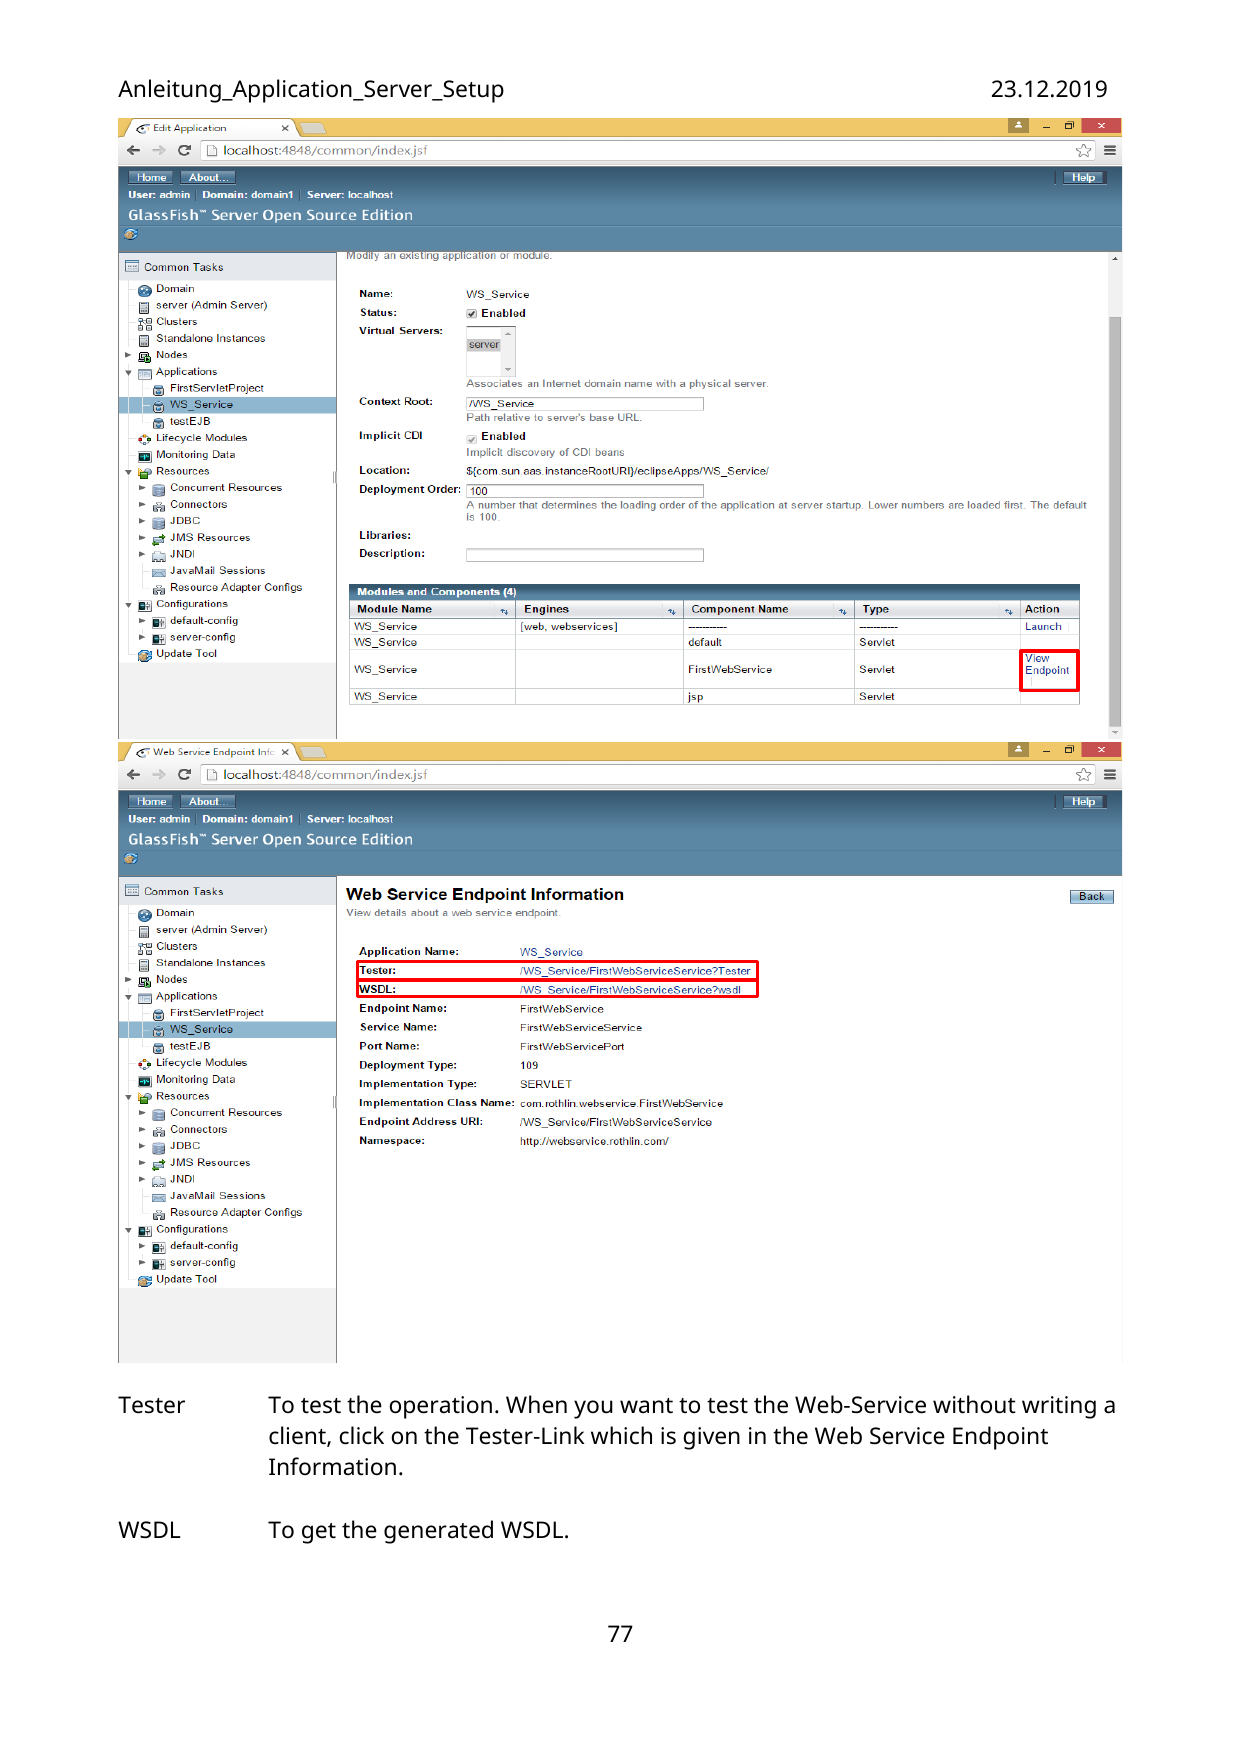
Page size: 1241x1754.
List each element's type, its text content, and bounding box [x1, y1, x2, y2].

text Tester To test the operation. When you want to test the Web-Service without writing a client, click on the Tester-Link which is given in the Web Service Endpoint Information. [118, 1388, 1122, 1482]
picture [118, 118, 1123, 739]
text WSDL To get the generated WSDL. [118, 1513, 1122, 1545]
picture [118, 742, 1123, 1363]
